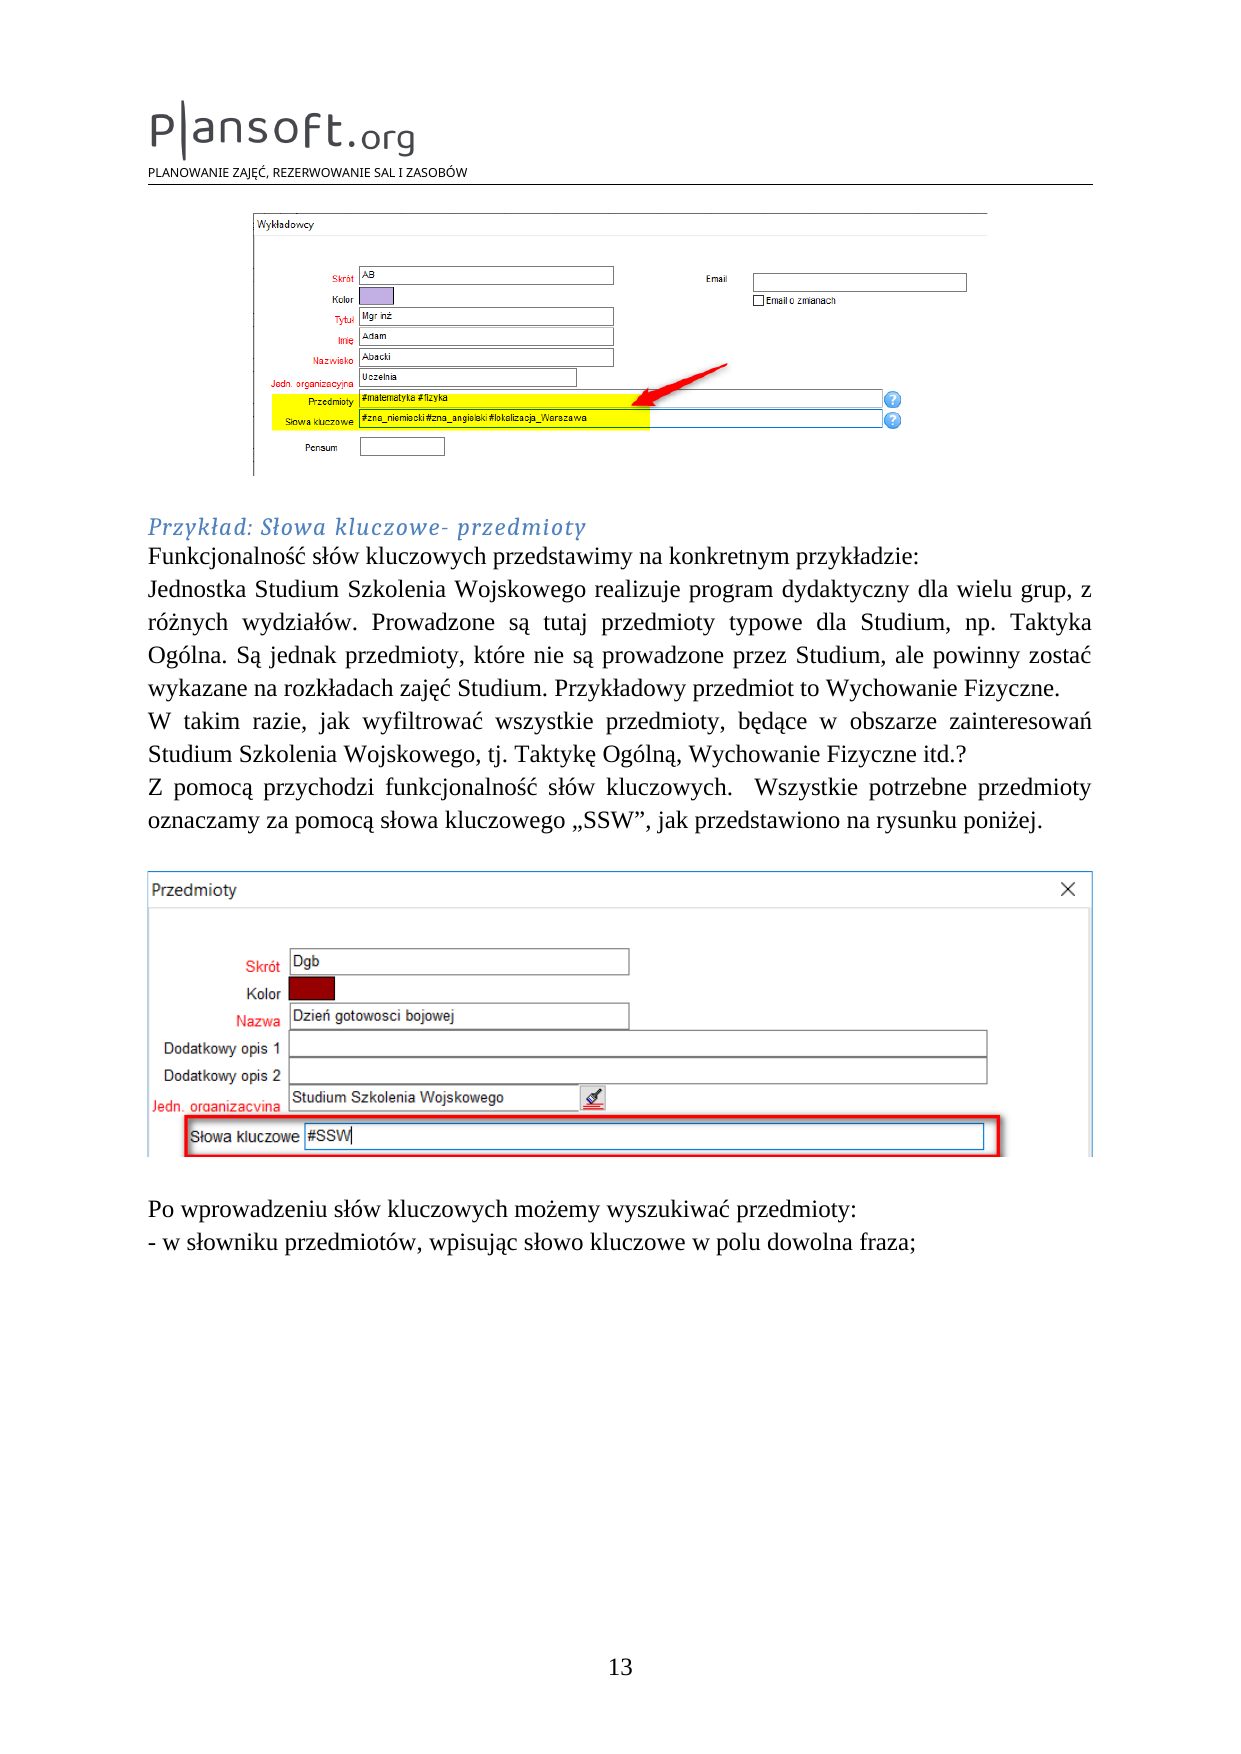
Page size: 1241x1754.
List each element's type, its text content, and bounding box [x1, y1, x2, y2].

picture [147, 73, 418, 165]
text W takim razie, jak wyfiltrować wszystkie przedmioty, będące w obszarze zainteresowań Studium Szkolenia Wojskowego, tj. Taktykę Ogólną, Wychowanie Fizyczne itd.? [148, 706, 1093, 768]
text Z pomocą przychodzi funkcjonalność słów kluczowych. Wszystkie potrzebne przedmioty oznaczamy za pomocą słowa kluczowego „SSW”, jak przedstawiono na rysunku poniżej. [148, 772, 1093, 834]
subtitle Przykład: Słowa kluczowe- przedmioty [148, 512, 1093, 541]
text - w słowniku przedmiotów, wpisując słowo kluczowe w polu dowolna fraza; [148, 1227, 1093, 1256]
text Po wprowadzeniu słów kluczowych możemy wyszukiwać przedmioty: [148, 1194, 1093, 1223]
text Funkcjonalność słów kluczowych przedstawimy na konkretnym przykładzie: [148, 541, 1093, 570]
text Jednostka Studium Szkolenia Wojskowego realizuje program dydaktyczny dla wielu grup, z różnych wydziałów. Prowadzone są tutaj przedmioty typowe dla Studium, np. Taktyka Ogólna. Są jednak przedmioty, które nie są prowadzone przez Studium, ale powinny zostać wykazane na rozkładach zajęć Studium. Przykładowy przedmiot to Wychowanie Fizyczne. [148, 574, 1093, 702]
picture [147, 871, 1093, 1157]
picture [253, 213, 988, 476]
